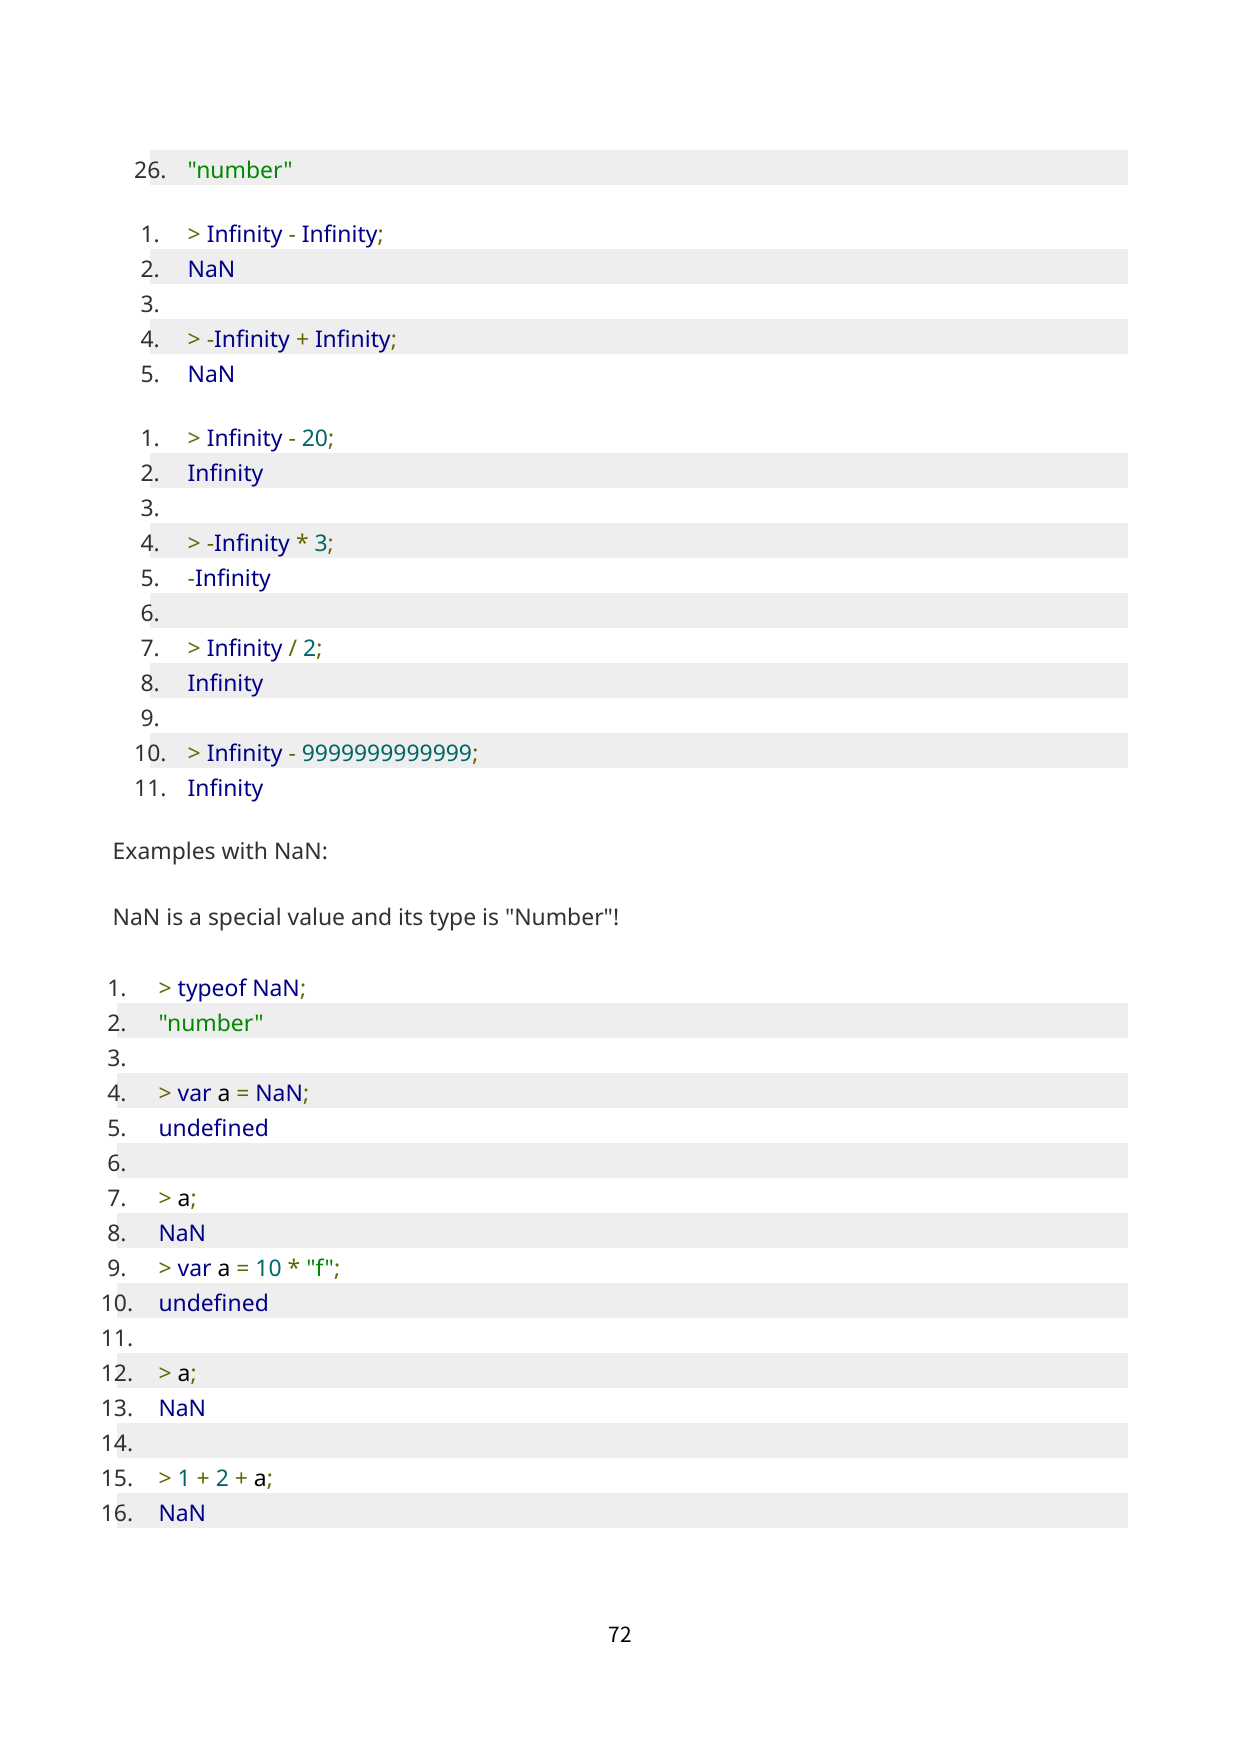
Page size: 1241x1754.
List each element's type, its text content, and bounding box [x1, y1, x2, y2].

list NaN [117, 1388, 1128, 1423]
list > Infinity - 9999999999999; [150, 733, 1128, 768]
list > Infinity / 2; [150, 628, 1128, 663]
list Infinity [150, 663, 1128, 698]
list > a; [117, 1353, 1128, 1388]
list "number" [150, 150, 1128, 185]
list > 1 + 2 + a; [117, 1458, 1128, 1493]
list NaN [117, 1213, 1128, 1248]
list undefined [117, 1283, 1128, 1318]
list Infinity [150, 453, 1128, 488]
list > var a = 10 * "f"; [117, 1248, 1128, 1283]
list -Infinity [150, 558, 1128, 593]
list > -Infinity + Infinity; [150, 319, 1128, 354]
list > Infinity - Infinity; [150, 214, 1128, 249]
list NaN [117, 1493, 1128, 1528]
list > Infinity - 20; [150, 418, 1128, 453]
list > typeof NaN; [117, 968, 1128, 1003]
list NaN [150, 354, 1128, 389]
list "number" [117, 1003, 1128, 1038]
list > -Infinity * 3; [150, 523, 1128, 558]
list Infinity [150, 768, 1128, 803]
text NaN is a special value and its type is "Number"! [112, 901, 1128, 932]
text Examples with NaN: [112, 834, 1128, 866]
list NaN [150, 249, 1128, 284]
list undefined [117, 1108, 1128, 1143]
list > var a = NaN; [117, 1073, 1128, 1108]
list > a; [117, 1178, 1128, 1213]
